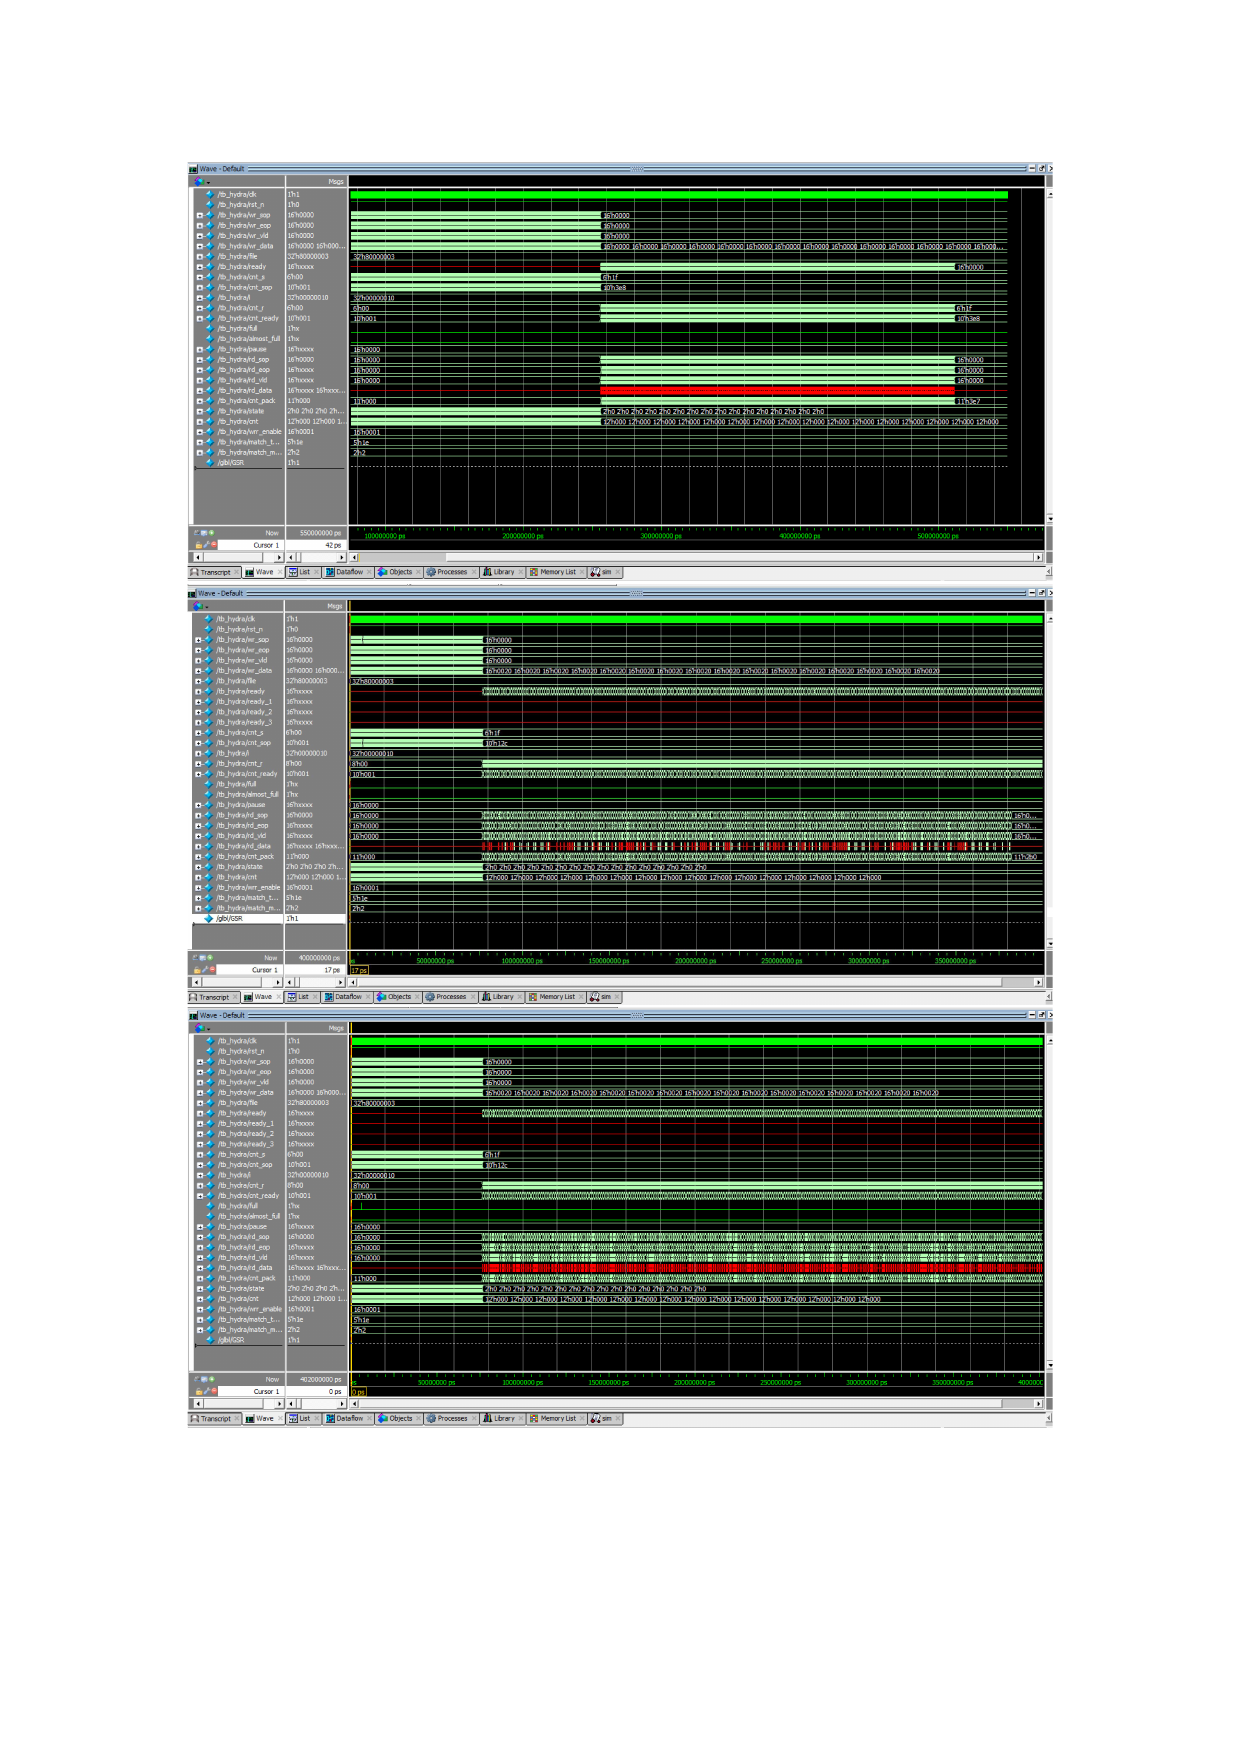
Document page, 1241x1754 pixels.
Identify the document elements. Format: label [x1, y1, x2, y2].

picture [187, 162, 1053, 581]
picture [187, 1007, 1053, 1428]
picture [187, 584, 1053, 1005]
